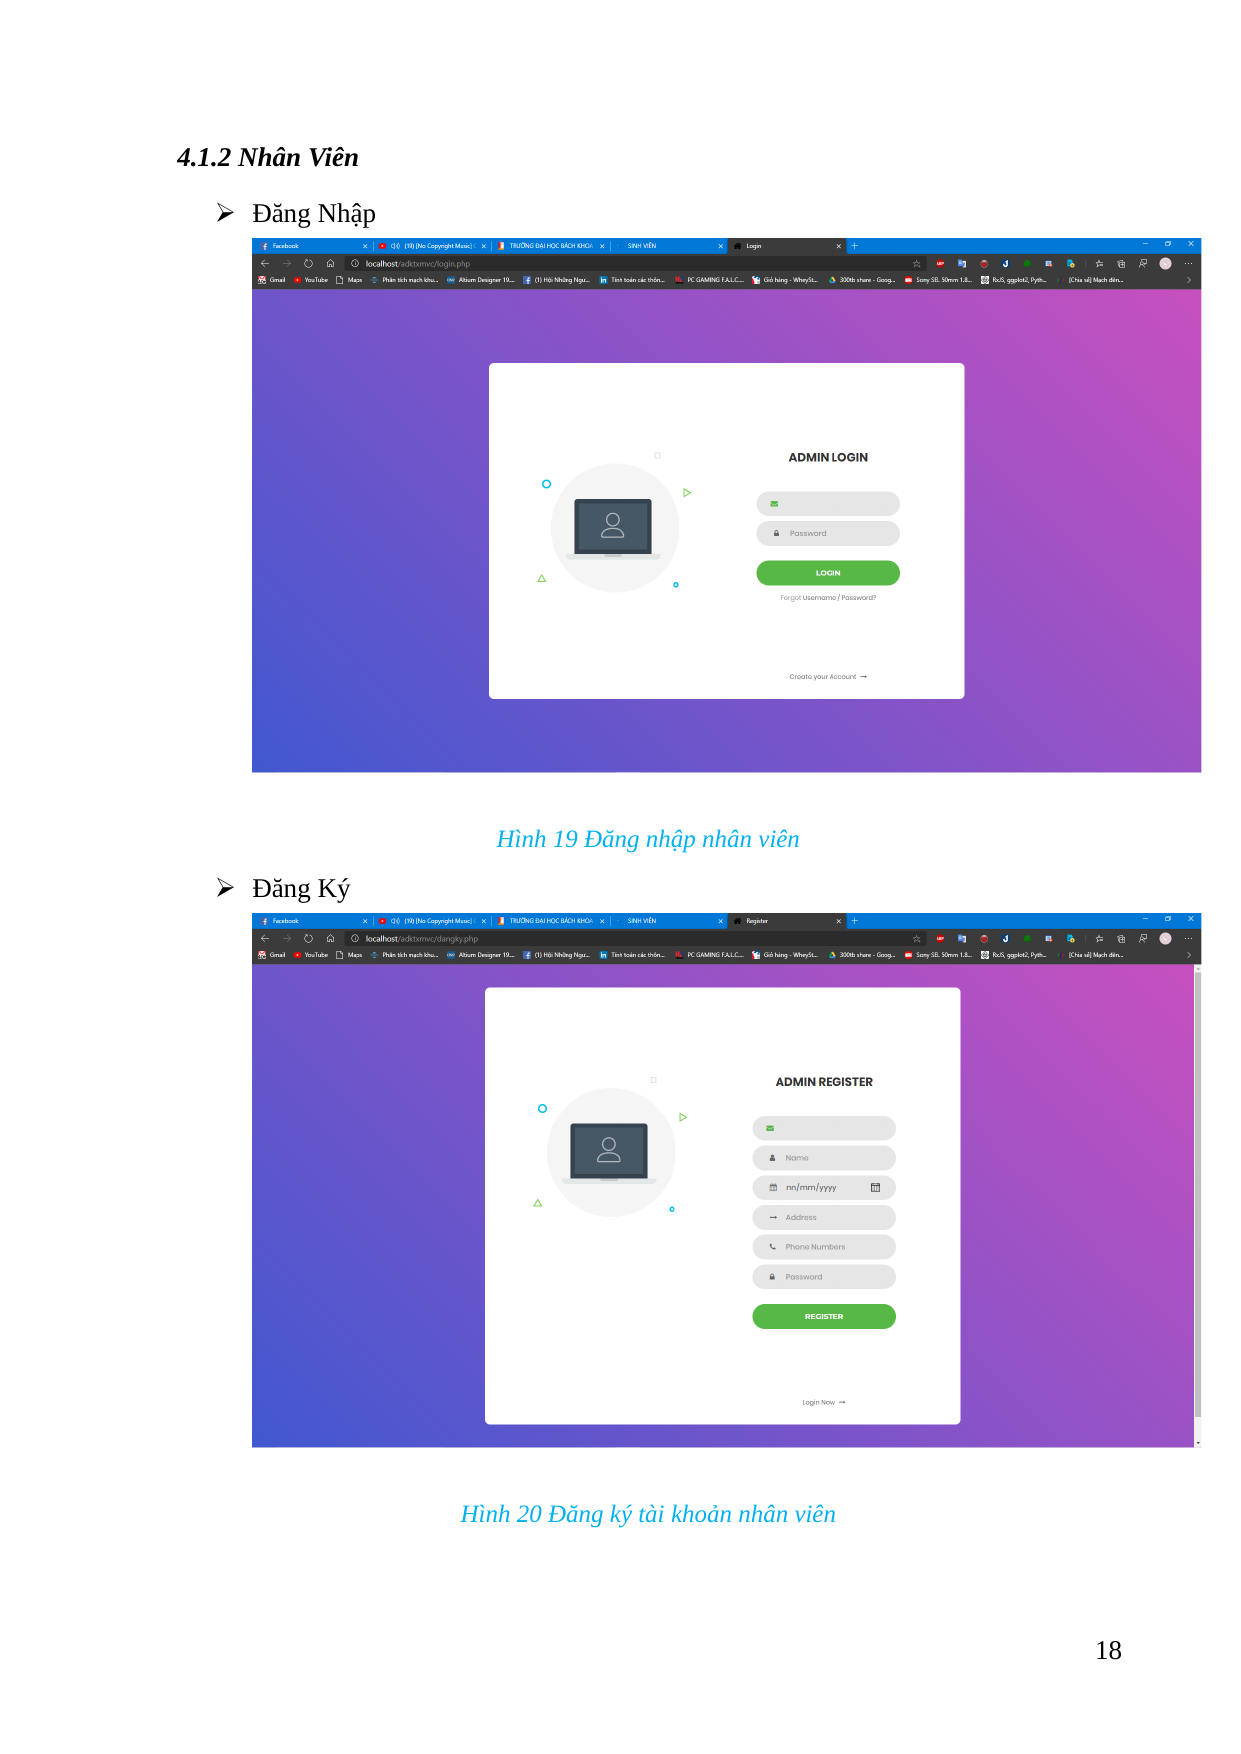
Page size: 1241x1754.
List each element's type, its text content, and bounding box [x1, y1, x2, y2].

text Hình 20 Đăng ký tài khoản nhân viên [177, 1494, 1122, 1532]
picture [252, 238, 1202, 773]
text Hình 19 Đăng nhập nhân viên [177, 819, 1122, 857]
subtitle Nhân Viên [177, 138, 1122, 176]
list Đăng Ký [214, 869, 1122, 907]
list Đăng Nhập [214, 194, 1122, 232]
picture [252, 913, 1202, 1448]
